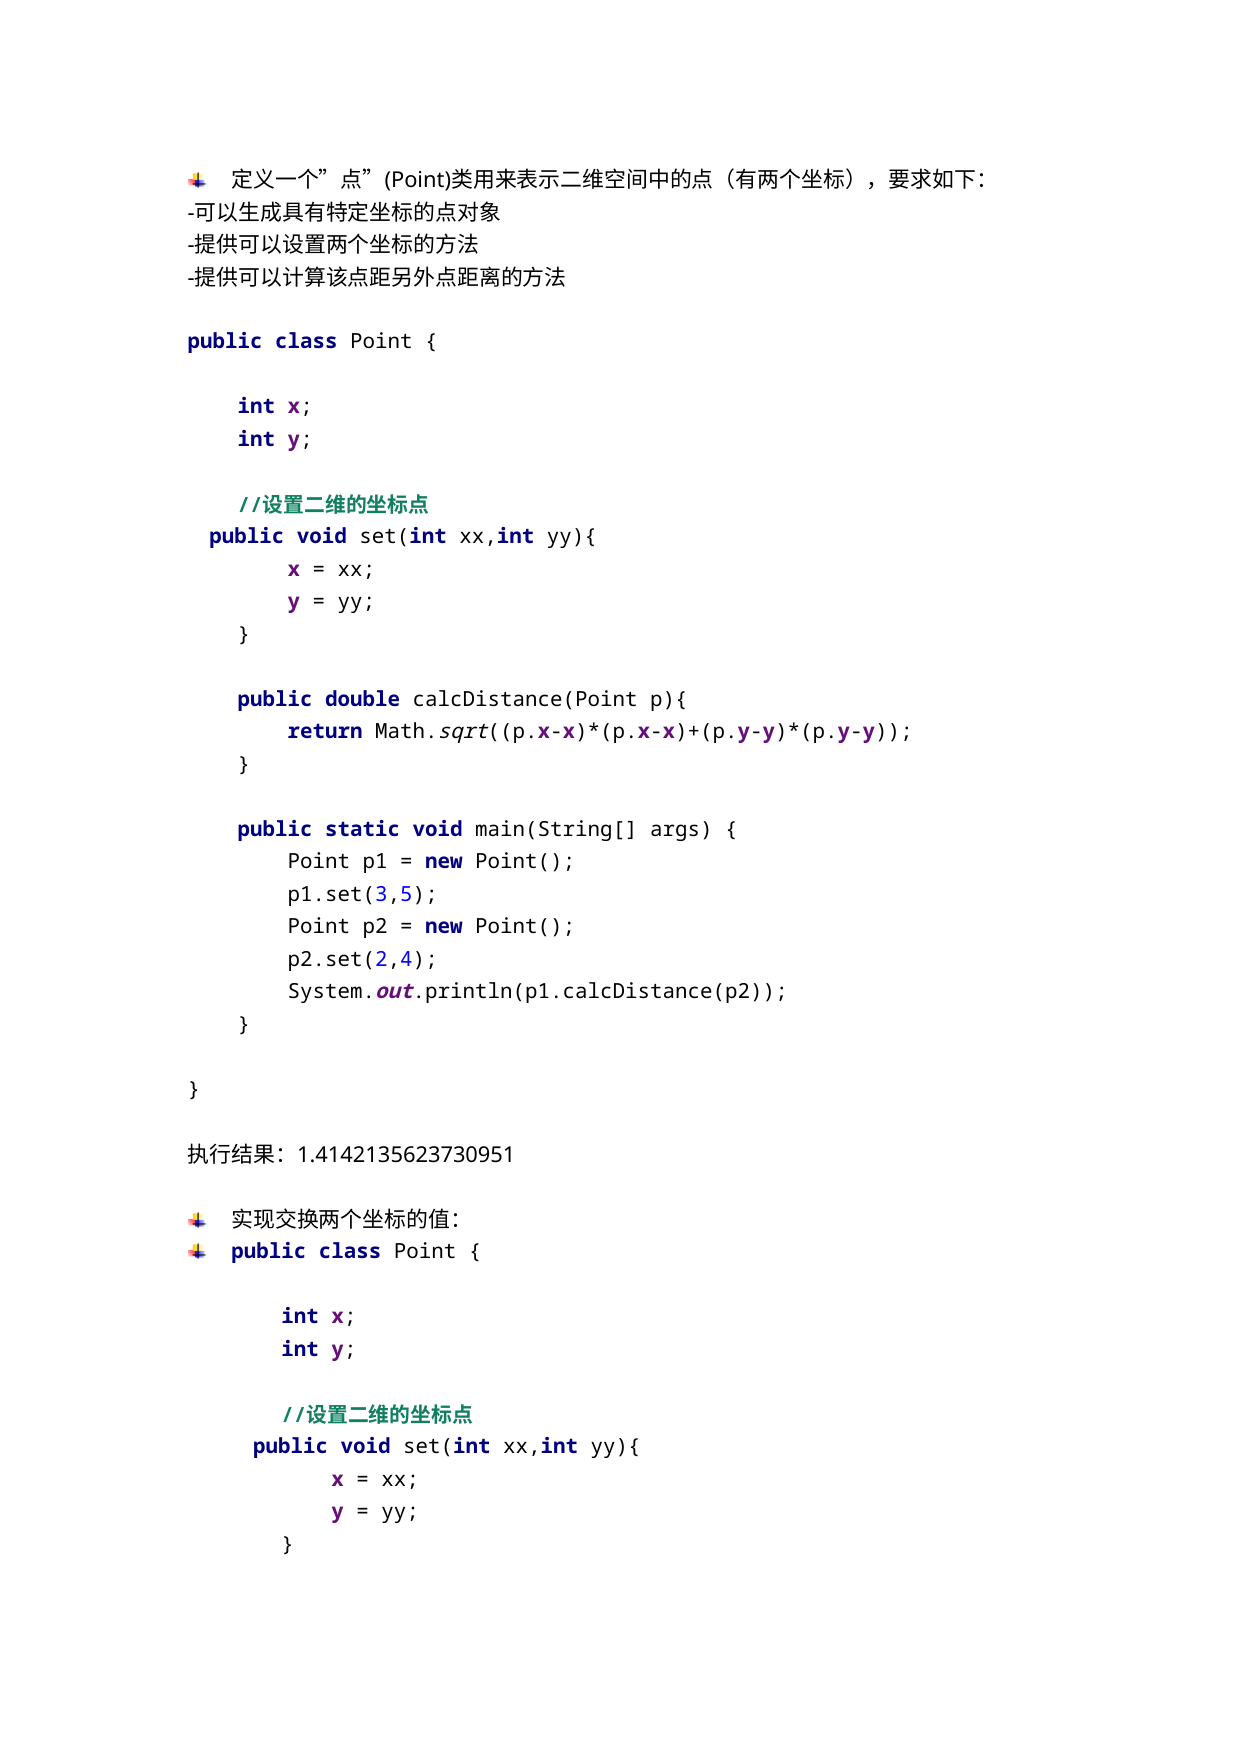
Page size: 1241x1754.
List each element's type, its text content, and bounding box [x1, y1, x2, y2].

picture [188, 1242, 206, 1259]
list 实现交换两个坐标的值： [187, 1202, 1053, 1234]
text -提供可以计算该点距另外点距离的方法 [187, 259, 1053, 292]
text -可以生成具有特定坐标的点对象 [187, 194, 1053, 227]
text public class Point { int x; int y; //设置二维的坐标点 public void set(int xx,int yy){ x = xx; y = yy; } public double calcDistance(Point p){ return Math.sqrt((p.x-x)*(p.x-x)+(p.y-y)*(p.y-y)); } public static void main(String[] args) { Point p1 = new Point(); p1.set(3,5); Point p2 = new Point(); p2.set(2,4); System.out.println(p1.calcDistance(p2)); } } [187, 324, 1053, 1104]
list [187, 1234, 1053, 1559]
text 执行结果：1.4142135623730951 [187, 1137, 1053, 1169]
picture [188, 171, 206, 188]
list 定义一个”点”(Point)类用来表示二维空间中的点（有两个坐标），要求如下： [187, 162, 1053, 194]
picture [188, 1211, 206, 1228]
text -提供可以设置两个坐标的方法 [187, 227, 1053, 259]
